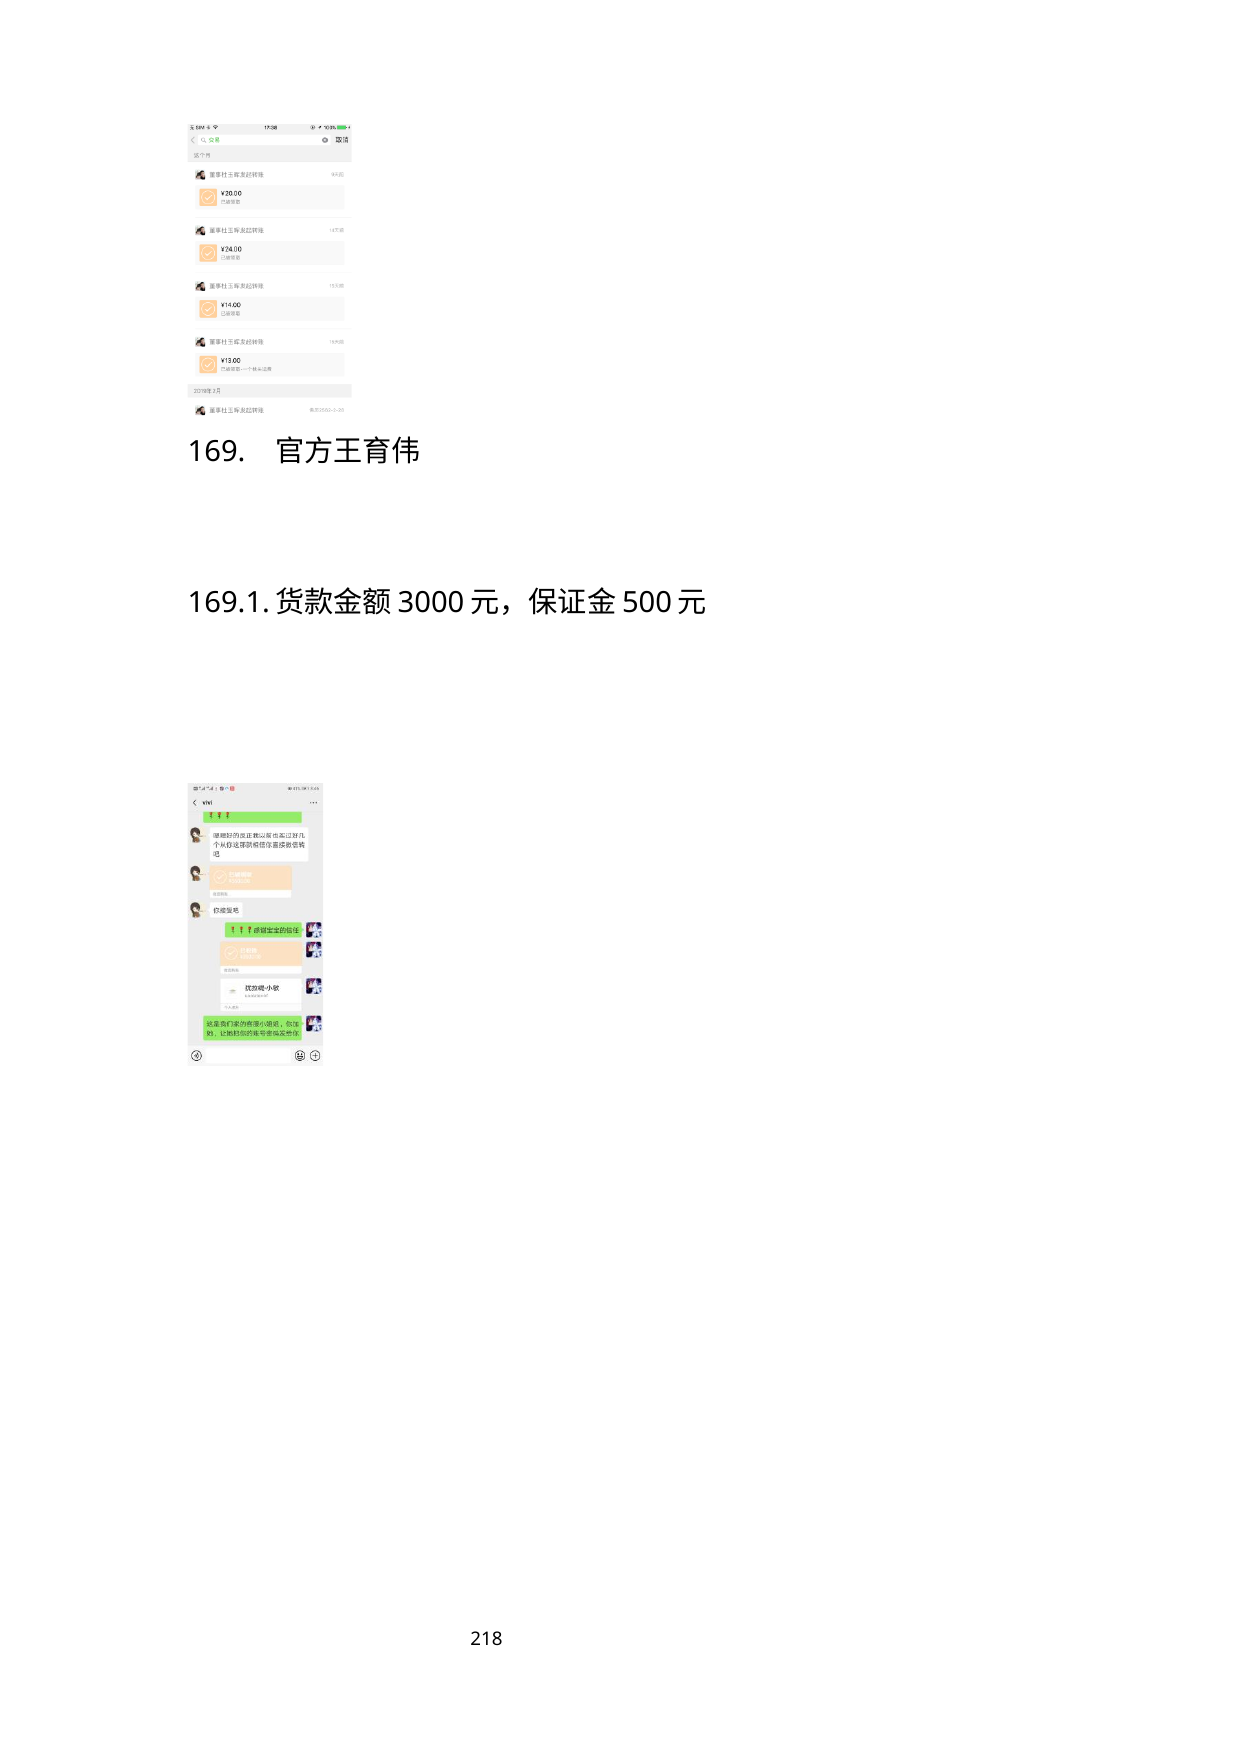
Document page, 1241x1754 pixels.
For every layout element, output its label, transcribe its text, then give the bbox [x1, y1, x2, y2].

subtitle 官方王育伟 [187, 417, 1053, 482]
picture [187, 783, 324, 1066]
subtitle 货款金额3000元，保证金500元 [187, 568, 1053, 633]
picture [187, 124, 352, 416]
